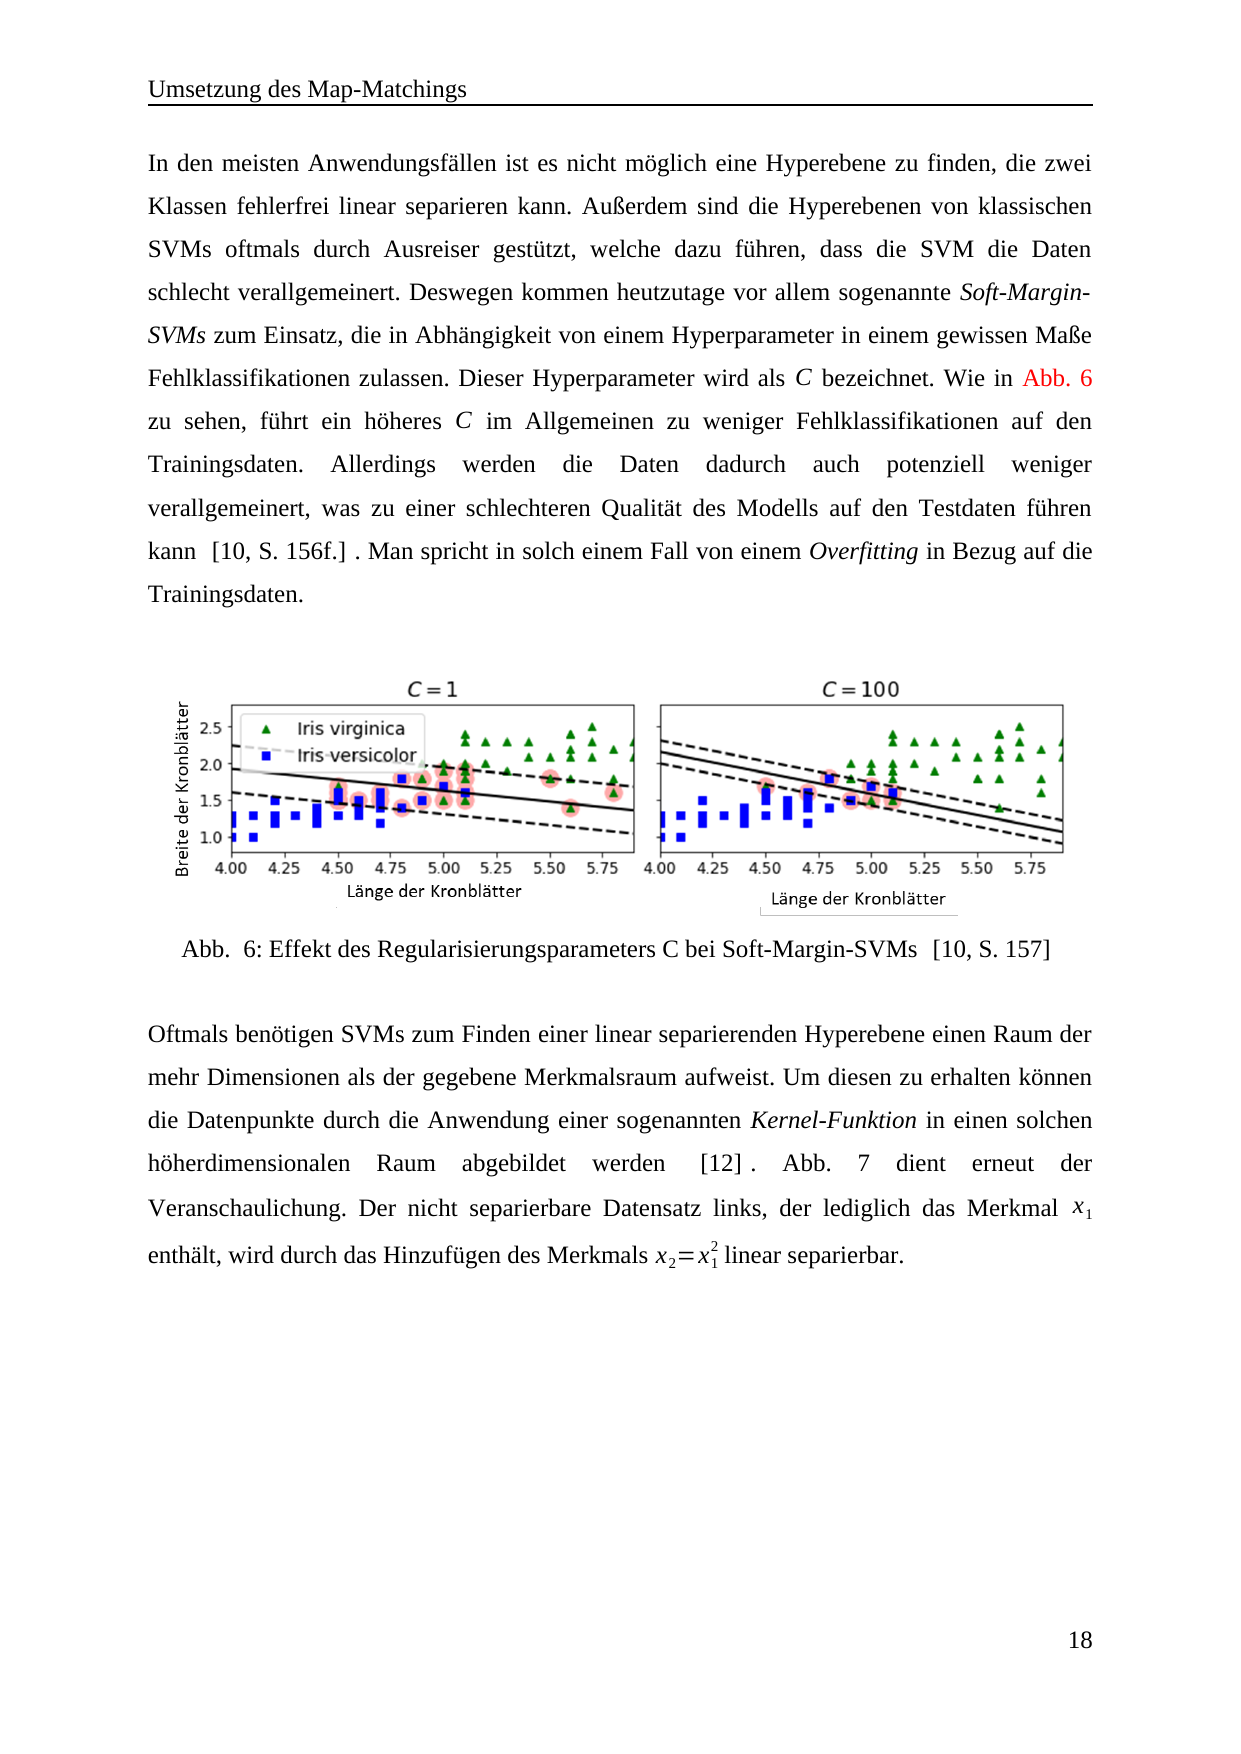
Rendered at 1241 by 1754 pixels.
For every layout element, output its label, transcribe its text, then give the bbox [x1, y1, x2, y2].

text Oftmals benötigen SVMs zum Finden einer linear separierenden Hyperebene einen Raum der mehr Dimensionen als der gegebene Merkmalsraum aufweist. Um diesen zu erhalten können die Datenpunkte durch die Anwendung einer sogenannten Kernel-Funktion in einen solchen höherdimensionalen Raum abgebildet werden . Abb. 7 dient erneut der Veranschaulichung. Der nicht separierbare Datensatz links, der lediglich das Merkmal enthält, wird durch das Hinzufügen des Merkmals linear separierbar. [148, 1019, 1093, 1272]
text Abb. 6: Effekt des Regularisierungsparameters C bei Soft-Margin-SVMs [148, 934, 1093, 963]
picture [163, 672, 1077, 922]
text In den meisten Anwendungsfällen ist es nicht möglich eine Hyperebene zu finden, die zwei Klassen fehlerfrei linear separieren kann. Außerdem sind die Hyperebenen von klassischen SVMs oftmals durch Ausreiser gestützt, welche dazu führen, dass die SVM die Daten schlecht verallgemeinert. Deswegen kommen heutzutage vor allem sogenannte Soft-Margin-SVMs zum Einsatz, die in Abhängigkeit von einem Hyperparameter in einem gewissen Maße Fehlklassifikationen zulassen. Dieser Hyperparameter wird als bezeichnet. Wie in Abb. 6 zu sehen, führt ein höheres im Allgemeinen zu weniger Fehlklassifikationen auf den Trainingsdaten. Allerdings werden die Daten dadurch auch potenziell weniger verallgemeinert, was zu einer schlechteren Qualität des Modells auf den Testdaten führen kann . Man spricht in solch einem Fall von einem Overfitting in Bezug auf die Trainingsdaten. [148, 148, 1093, 608]
